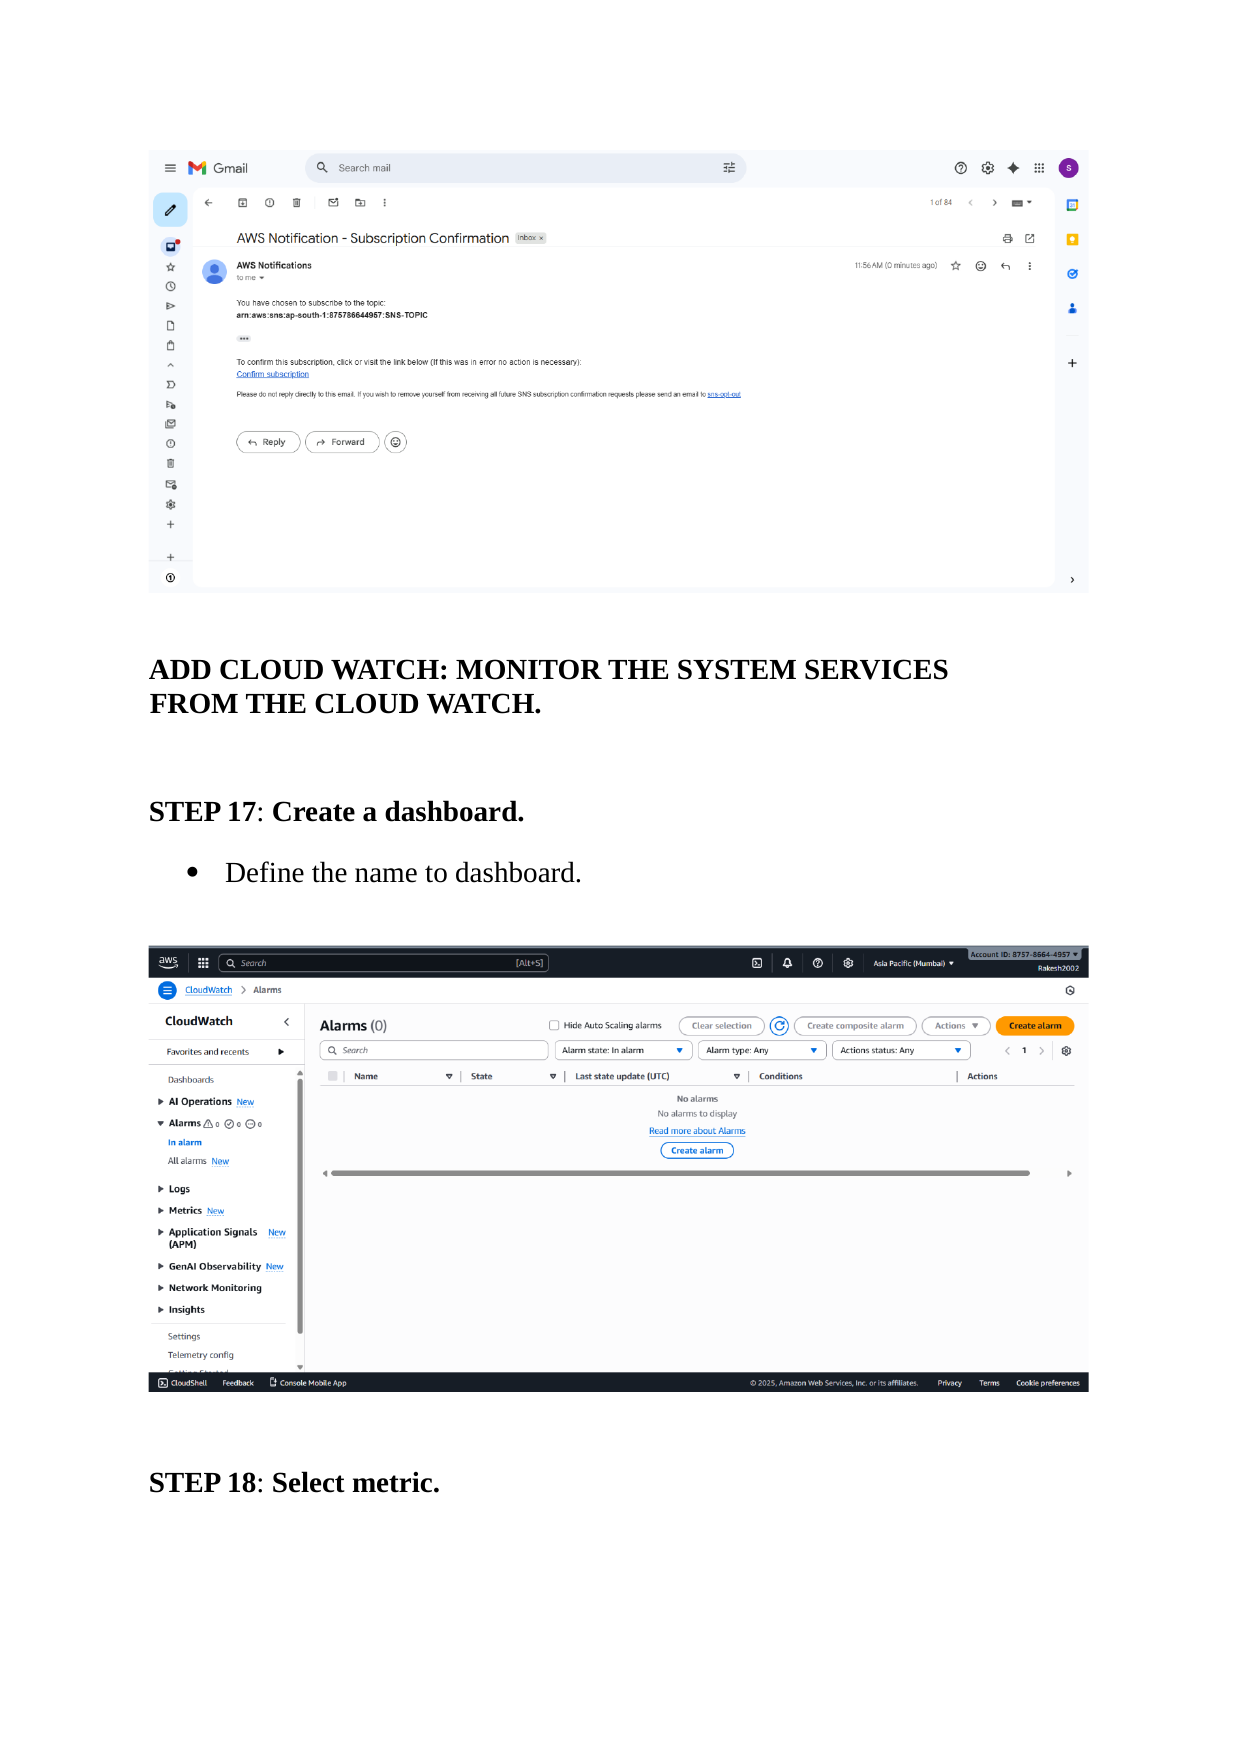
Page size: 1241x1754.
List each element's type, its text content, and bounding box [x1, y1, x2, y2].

picture [148, 150, 1089, 593]
text STEP 17: Create a dashboard. [148, 794, 946, 827]
picture [148, 945, 1089, 1392]
text ADD CLOUD WATCH: MONITOR THE SYSTEM SERVICES FROM THE CLOUD WATCH. [148, 652, 978, 720]
list Define the name to dashboard. [187, 856, 946, 889]
text STEP 18: Select metric. [148, 1465, 946, 1499]
